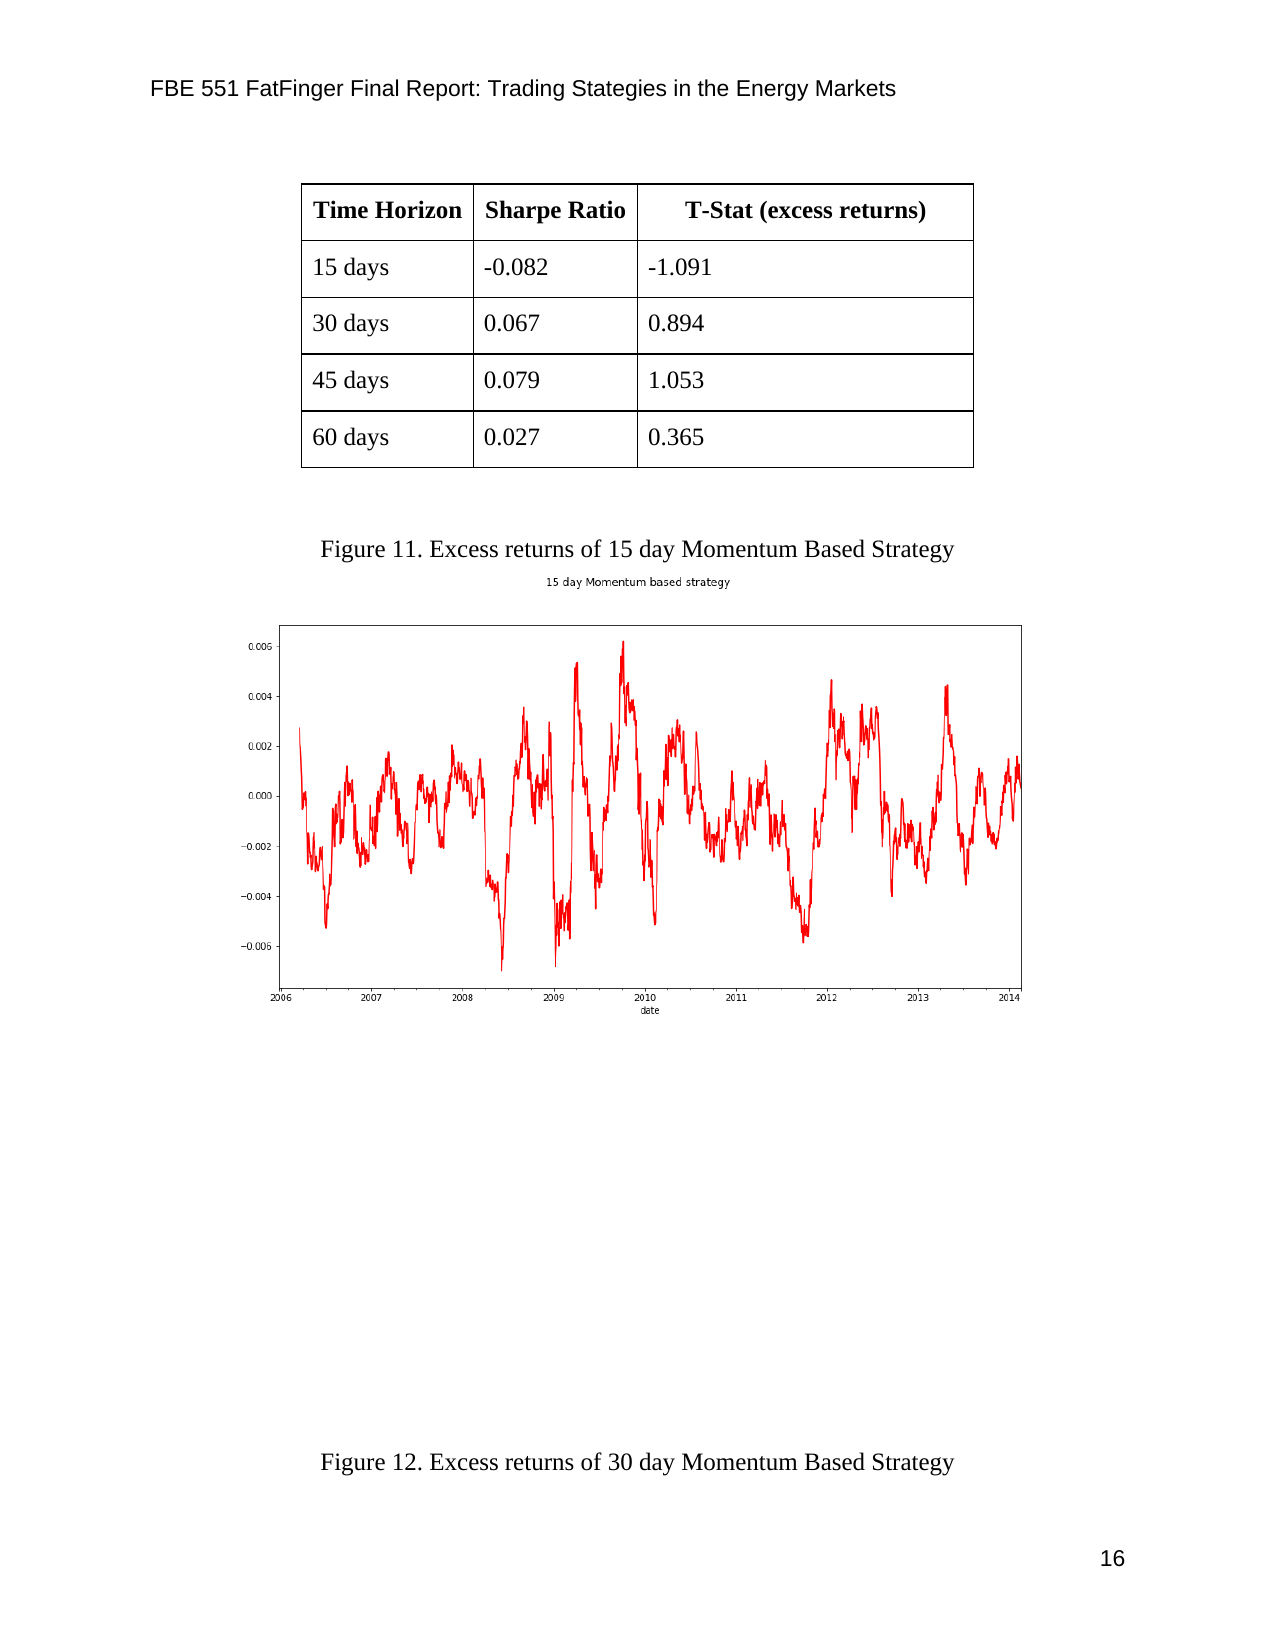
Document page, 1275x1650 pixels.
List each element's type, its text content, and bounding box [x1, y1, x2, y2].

table_cell 0.365 [638, 412, 973, 467]
table_cell 1.053 [638, 355, 973, 410]
table_cell 0.894 [638, 298, 973, 353]
table_cell 45 days [302, 355, 473, 410]
table_cell -0.082 [474, 241, 637, 297]
table_cell -1.091 [638, 241, 973, 297]
table_cell 0.079 [474, 355, 637, 410]
text Figure 11. Excess returns of 15 day Momentum Based Strategy [150, 534, 1125, 563]
table_cell 60 days [302, 412, 473, 467]
table_cell 15 days [302, 241, 473, 297]
table_header Time Horizon [302, 185, 473, 240]
table_header T-Stat (excess returns) [638, 185, 973, 240]
table_cell 0.027 [474, 412, 637, 467]
table_cell 30 days [302, 298, 473, 353]
table_header Sharpe Ratio [474, 185, 637, 240]
table_cell 0.067 [474, 298, 637, 353]
picture [159, 567, 1116, 1047]
text Figure 12. Excess returns of 30 day Momentum Based Strategy [150, 1447, 1125, 1476]
